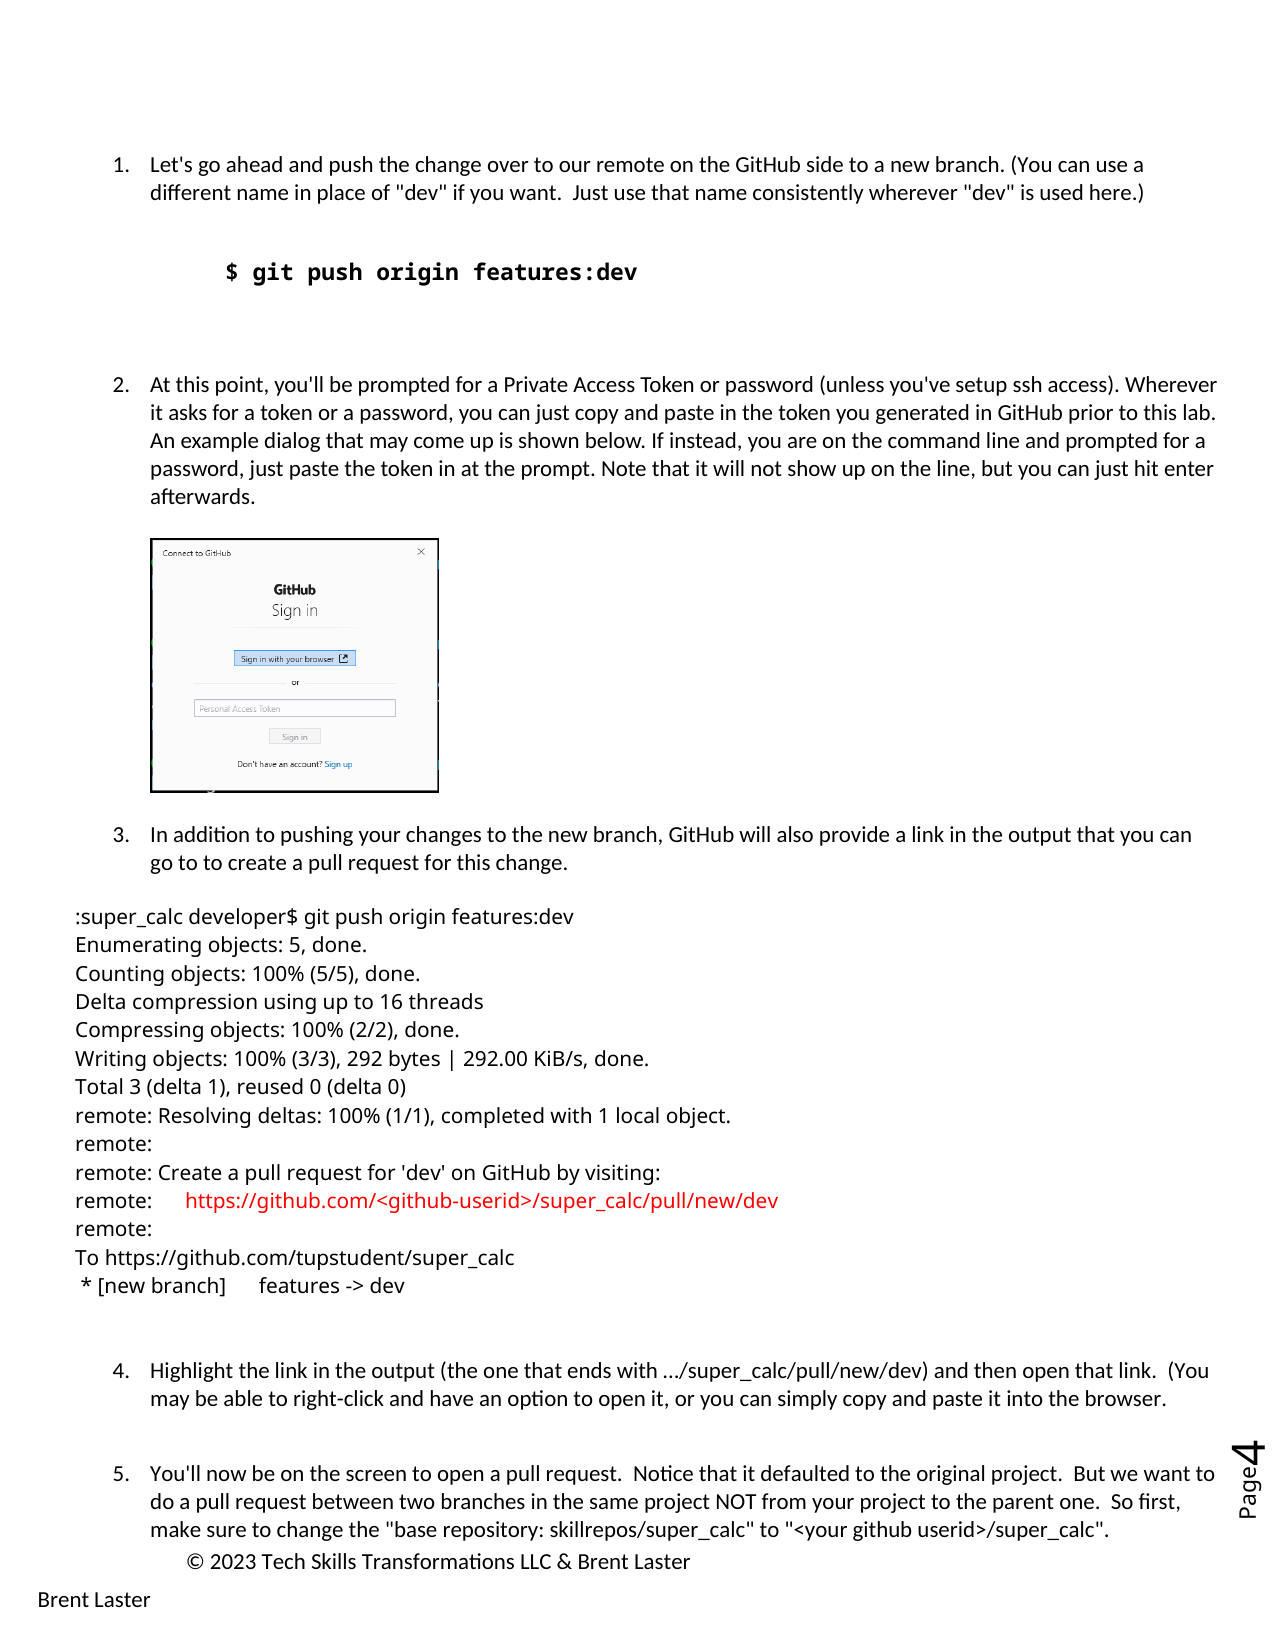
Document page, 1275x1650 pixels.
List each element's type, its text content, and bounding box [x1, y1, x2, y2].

text :super_calc developer$ git push origin features:dev [75, 902, 1219, 930]
subtitle At this point, you'll be prompted for a Private Access Token or password (unless you've setup ssh access). Wherever it asks for a token or a password, you can just copy and paste in the token you generated in GitHub prior to this lab. An example dialog that may come up is shown below. If instead, you are on the command line and prompted for a password, just paste the token in at the prompt. Note that it will not show up on the line, but you can just hit enter afterwards. [112, 370, 1219, 510]
text remote: [75, 1129, 1219, 1158]
text remote: Create a pull request for 'dev' on GitHub by visiting: [75, 1158, 1219, 1186]
text * [new branch] features -> dev [75, 1271, 1219, 1300]
text Delta compression using up to 16 threads [75, 987, 1219, 1016]
text remote: https://github.com/<github-userid>/super_calc/pull/new/dev [75, 1186, 1219, 1214]
text Total 3 (delta 1), reused 0 (delta 0) [75, 1072, 1219, 1101]
list In addition to pushing your changes to the new branch, GitHub will also provide a link in the output that you can go to to create a pull request for this change. [112, 820, 1219, 876]
picture [150, 538, 439, 793]
text Counting objects: 100% (5/5), done. [75, 959, 1219, 987]
text Compressing objects: 100% (2/2), done. [75, 1016, 1219, 1044]
list Let's go ahead and push the change over to our remote on the GitHub side to a new branch. (You can use a different name in place of "dev" if you want. Just use that name consistently wherever "dev" is used here.) [112, 150, 1219, 206]
text remote: [75, 1214, 1219, 1243]
list You'll now be on the screen to open a pull request. Notice that it defaulted to the original project. But we want to do a pull request between two branches in the same project NOT from your project to the parent one. So first, make sure to change the "base repository: skillrepos/super_calc" to "<your github userid>/super_calc". [112, 1459, 1219, 1543]
text $ git push origin features:dev [187, 256, 1219, 288]
text Writing objects: 100% (3/3), 292 bytes | 292.00 KiB/s, done. [75, 1044, 1219, 1072]
list Highlight the link in the output (the one that ends with …/super_calc/pull/new/dev) and then open that link. (You may be able to right-click and have an option to open it, or you can simply copy and paste it into the browser. [112, 1356, 1219, 1412]
text To https://github.com/tupstudent/super_calc [75, 1243, 1219, 1271]
text remote: Resolving deltas: 100% (1/1), completed with 1 local object. [75, 1101, 1219, 1129]
text Enumerating objects: 5, done. [75, 930, 1219, 959]
